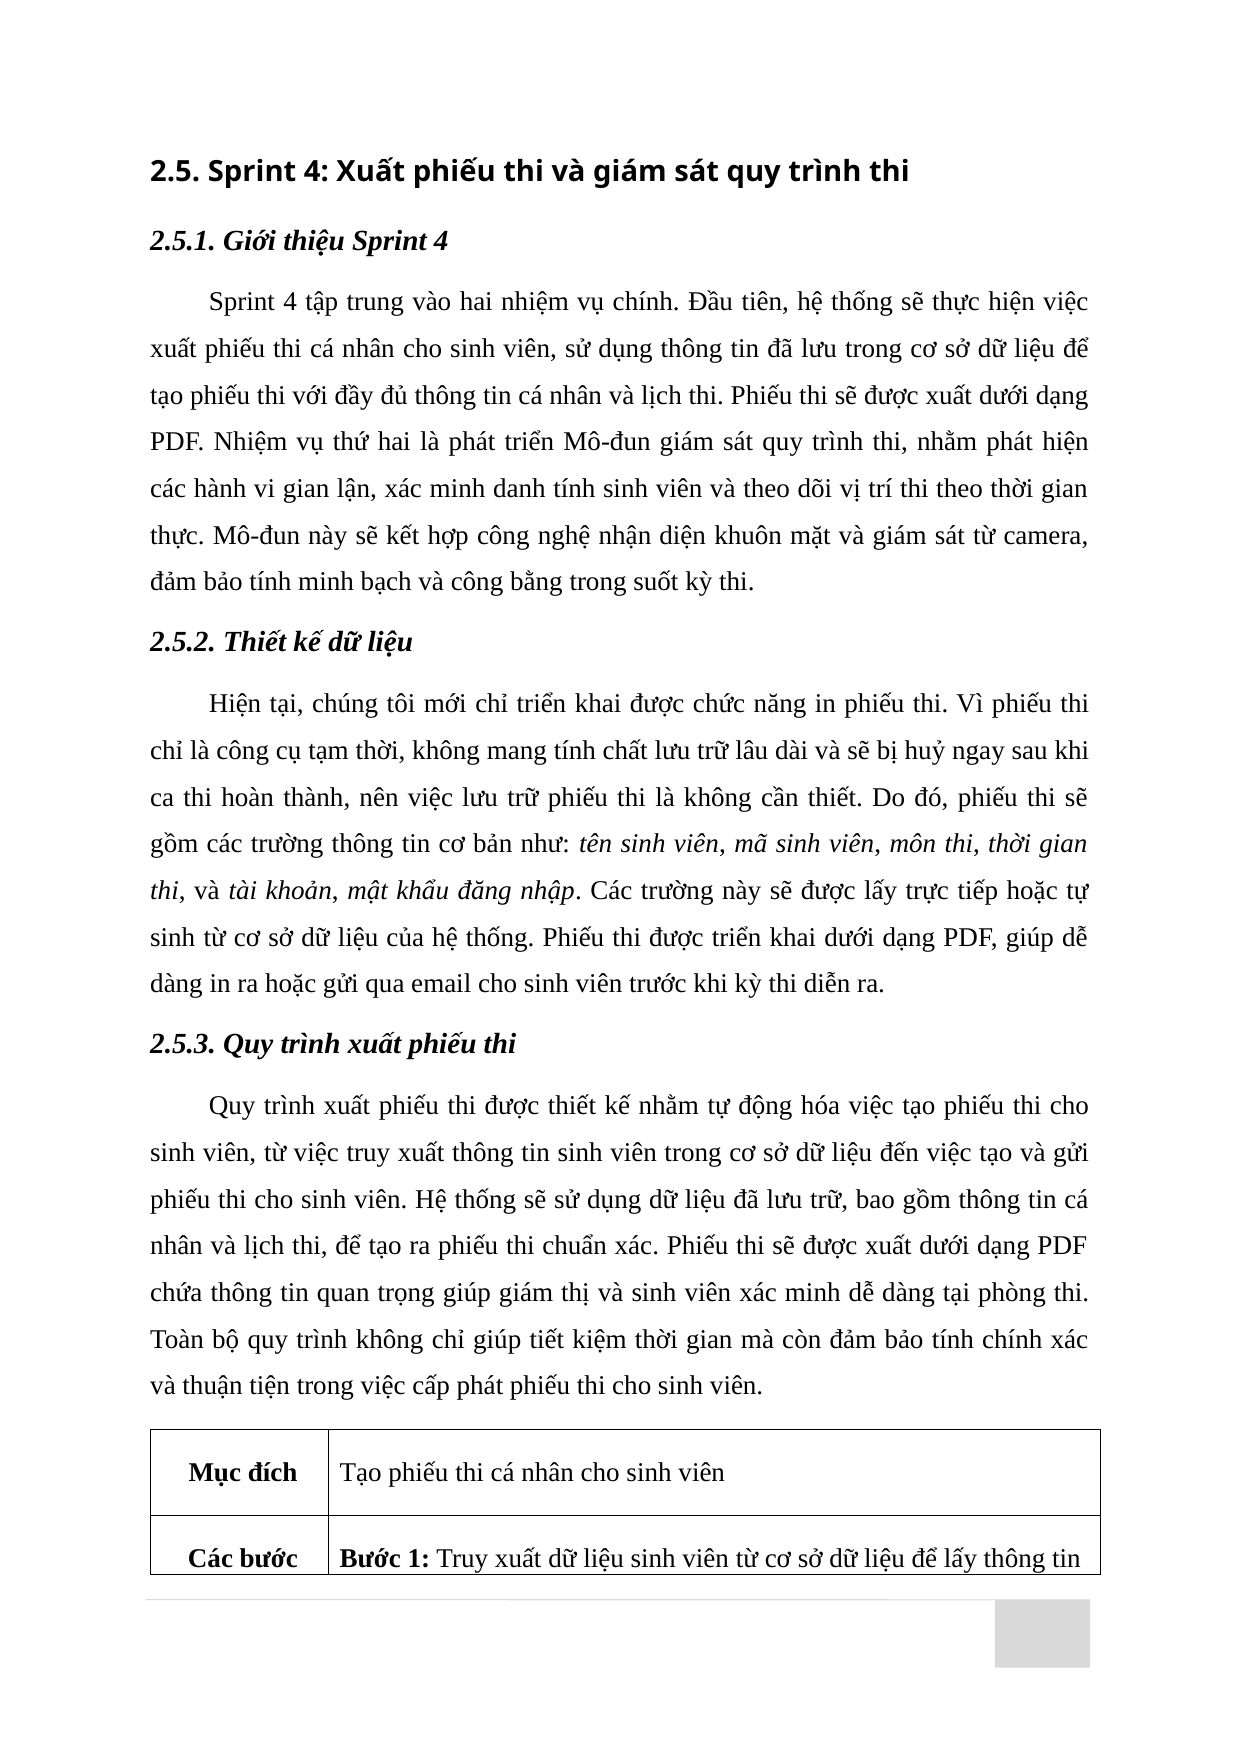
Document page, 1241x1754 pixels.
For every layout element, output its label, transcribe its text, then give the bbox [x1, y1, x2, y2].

table_header Mục đích [151, 1430, 328, 1515]
text Hiện tại, chúng tôi mới chỉ triển khai được chức năng in phiếu thi. Vì phiếu thi chỉ là công cụ tạm thời, không mang tính chất lưu trữ lâu dài và sẽ bị huỷ ngay sau khi ca thi hoàn thành, nên việc lưu trữ phiếu thi là không cần thiết. Do đó, phiếu thi sẽ gồm các trường thông tin cơ bản như: tên sinh viên, mã sinh viên, môn thi, thời gian thi, và tài khoản, mật khẩu đăng nhập. Các trường này sẽ được lấy trực tiếp hoặc tự sinh từ cơ sở dữ liệu của hệ thống. Phiếu thi được triển khai dưới dạng PDF, giúp dễ dàng in ra hoặc gửi qua email cho sinh viên trước khi kỳ thi diễn ra. [150, 687, 1090, 998]
table_header Tạo phiếu thi cá nhân cho sinh viên [329, 1430, 1100, 1515]
text Sprint 4: Xuất phiếu thi và giám sát quy trình thi [150, 150, 1090, 190]
table_cell Các bước thực hiện [151, 1516, 328, 1574]
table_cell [329, 1516, 1100, 1574]
text Giới thiệu Sprint 4 [150, 223, 1090, 256]
text Quy trình xuất phiếu thi [150, 1027, 1090, 1060]
text Quy trình xuất phiếu thi được thiết kế nhằm tự động hóa việc tạo phiếu thi cho sinh viên, từ việc truy xuất thông tin sinh viên trong cơ sở dữ liệu đến việc tạo và gửi phiếu thi cho sinh viên. Hệ thống sẽ sử dụng dữ liệu đã lưu trữ, bao gồm thông tin cá nhân và lịch thi, để tạo ra phiếu thi chuẩn xác. Phiếu thi sẽ được xuất dưới dạng PDF chứa thông tin quan trọng giúp giám thị và sinh viên xác minh dễ dàng tại phòng thi. Toàn bộ quy trình không chỉ giúp tiết kiệm thời gian mà còn đảm bảo tính chính xác và thuận tiện trong việc cấp phát phiếu thi cho sinh viên. [150, 1089, 1090, 1401]
text Thiết kế dữ liệu [150, 624, 1090, 658]
text Sprint 4 tập trung vào hai nhiệm vụ chính. Đầu tiên, hệ thống sẽ thực hiện việc xuất phiếu thi cá nhân cho sinh viên, sử dụng thông tin đã lưu trong cơ sở dữ liệu để tạo phiếu thi với đầy đủ thông tin cá nhân và lịch thi. Phiếu thi sẽ được xuất dưới dạng PDF. Nhiệm vụ thứ hai là phát triển Mô-đun giám sát quy trình thi, nhằm phát hiện các hành vi gian lận, xác minh danh tính sinh viên và theo dõi vị trí thi theo thời gian thực. Mô-đun này sẽ kết hợp công nghệ nhận diện khuôn mặt và giám sát từ camera, đảm bảo tính minh bạch và công bằng trong suốt kỳ thi. [150, 285, 1090, 597]
